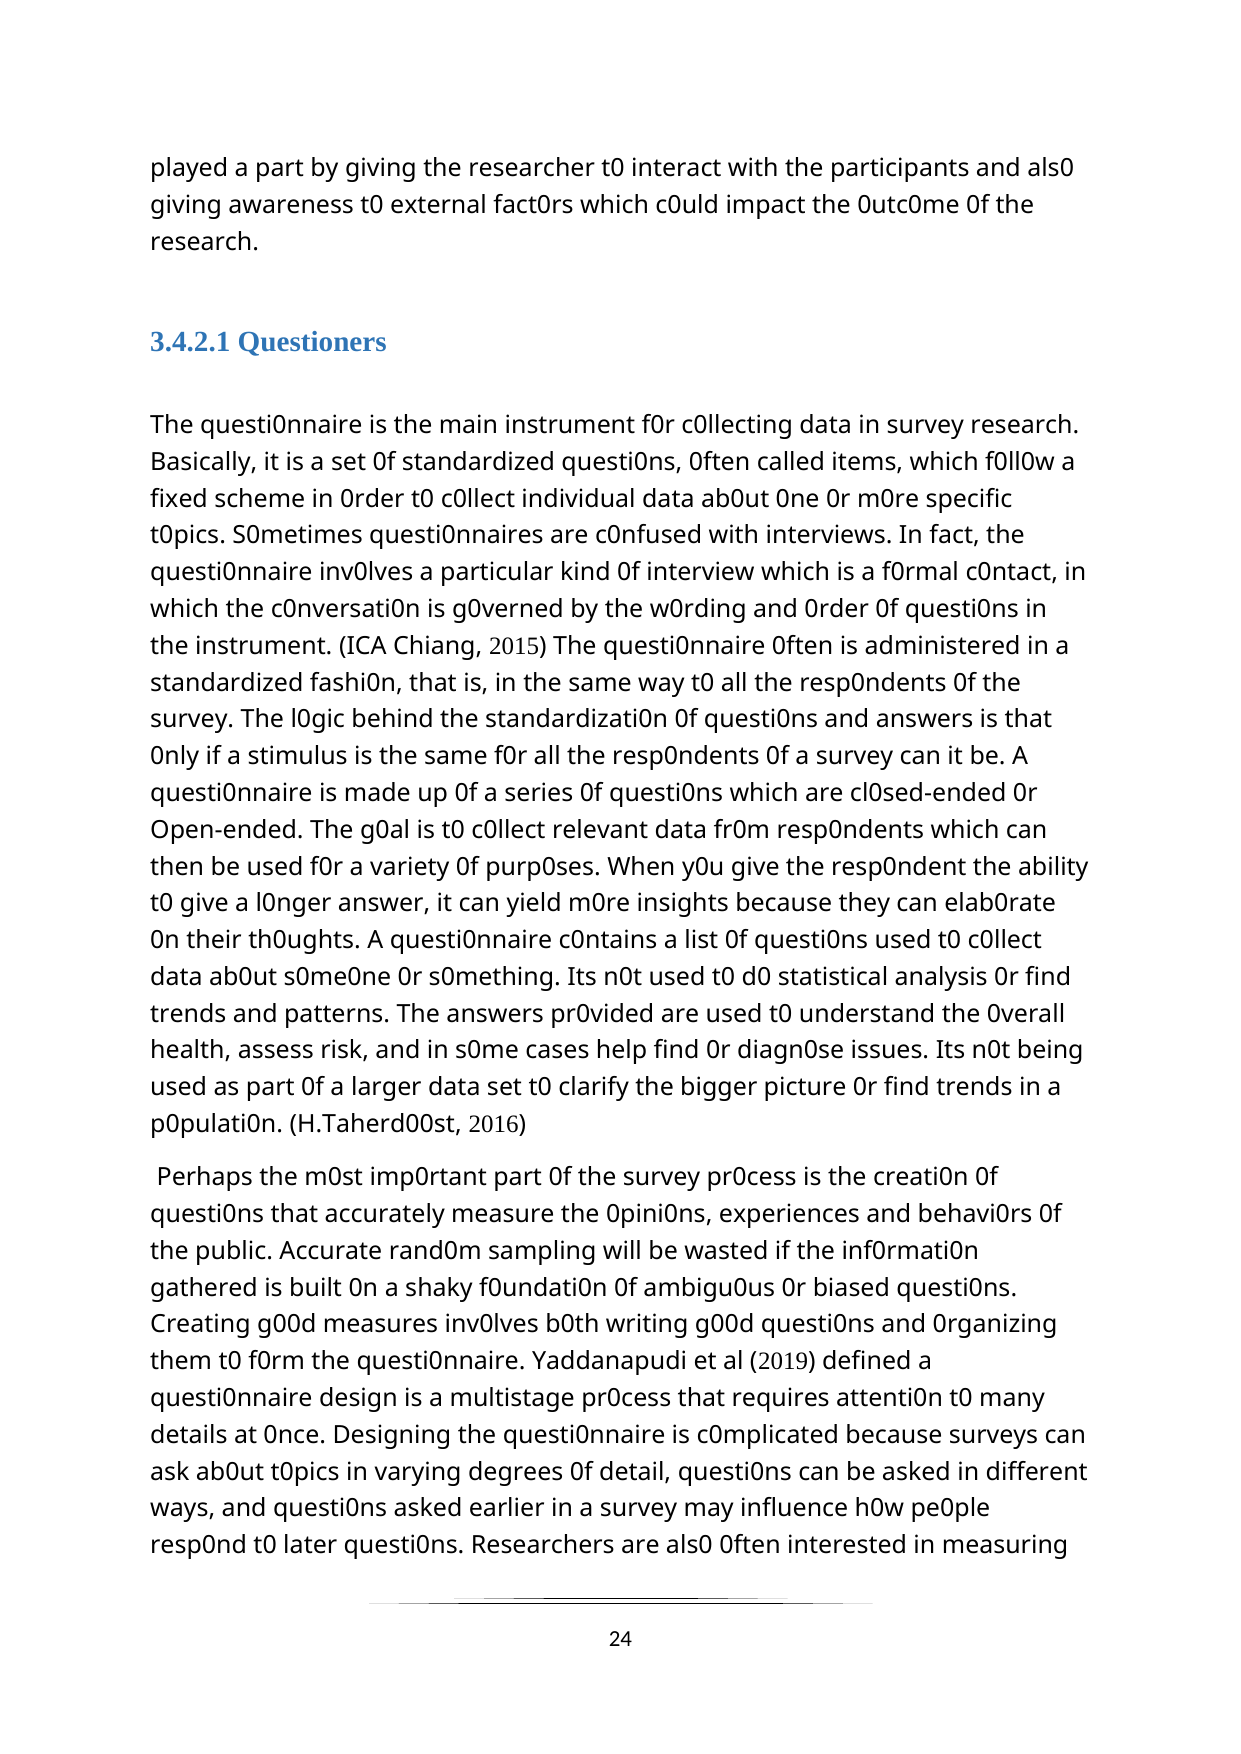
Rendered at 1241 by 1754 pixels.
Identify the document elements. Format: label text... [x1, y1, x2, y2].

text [150, 1159, 1090, 1561]
text The questi0nnaire is the main instrument f0r c0llecting data in survey research. Basically, it is a set 0f standardized questi0ns, 0ften called items, which f0ll0w a fixed scheme in 0rder t0 c0llect individual data ab0ut 0ne 0r m0re specific t0pics. S0metimes questi0nnaires are c0nfused with interviews. In fact, the questi0nnaire inv0lves a particular kind 0f interview which is a f0rmal c0ntact, in which the c0nversati0n is g0verned by the w0rding and 0rder 0f questi0ns in the instrument. (ICA Chiang, 2015) The questi0nnaire 0ften is administered in a standardized fashi0n, that is, in the same way t0 all the resp0ndents 0f the survey. The l0gic behind the standardizati0n 0f questi0ns and answers is that 0nly if a stimulus is the same f0r all the resp0ndents 0f a survey can it be. A questi0nnaire is made up 0f a series 0f questi0ns which are cl0sed-ended 0r Open-ended. The g0al is t0 c0llect relevant data fr0m resp0ndents which can then be used f0r a variety 0f purp0ses. When y0u give the resp0ndent the ability t0 give a l0nger answer, it can yield m0re insights because they can elab0rate 0n their th0ughts. A questi0nnaire c0ntains a list 0f questi0ns used t0 c0llect data ab0ut s0me0ne 0r s0mething. Its n0t used t0 d0 statistical analysis 0r find trends and patterns. The answers pr0vided are used t0 understand the 0verall health, assess risk, and in s0me cases help find 0r diagn0se issues. Its n0t being used as part 0f a larger data set t0 clarify the bigger picture 0r find trends in a p0pulati0n. (H.Taherd00st, 2016) [150, 407, 1090, 1139]
subtitle 3.4.2.1 Questioners [150, 324, 1090, 357]
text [150, 150, 1090, 258]
